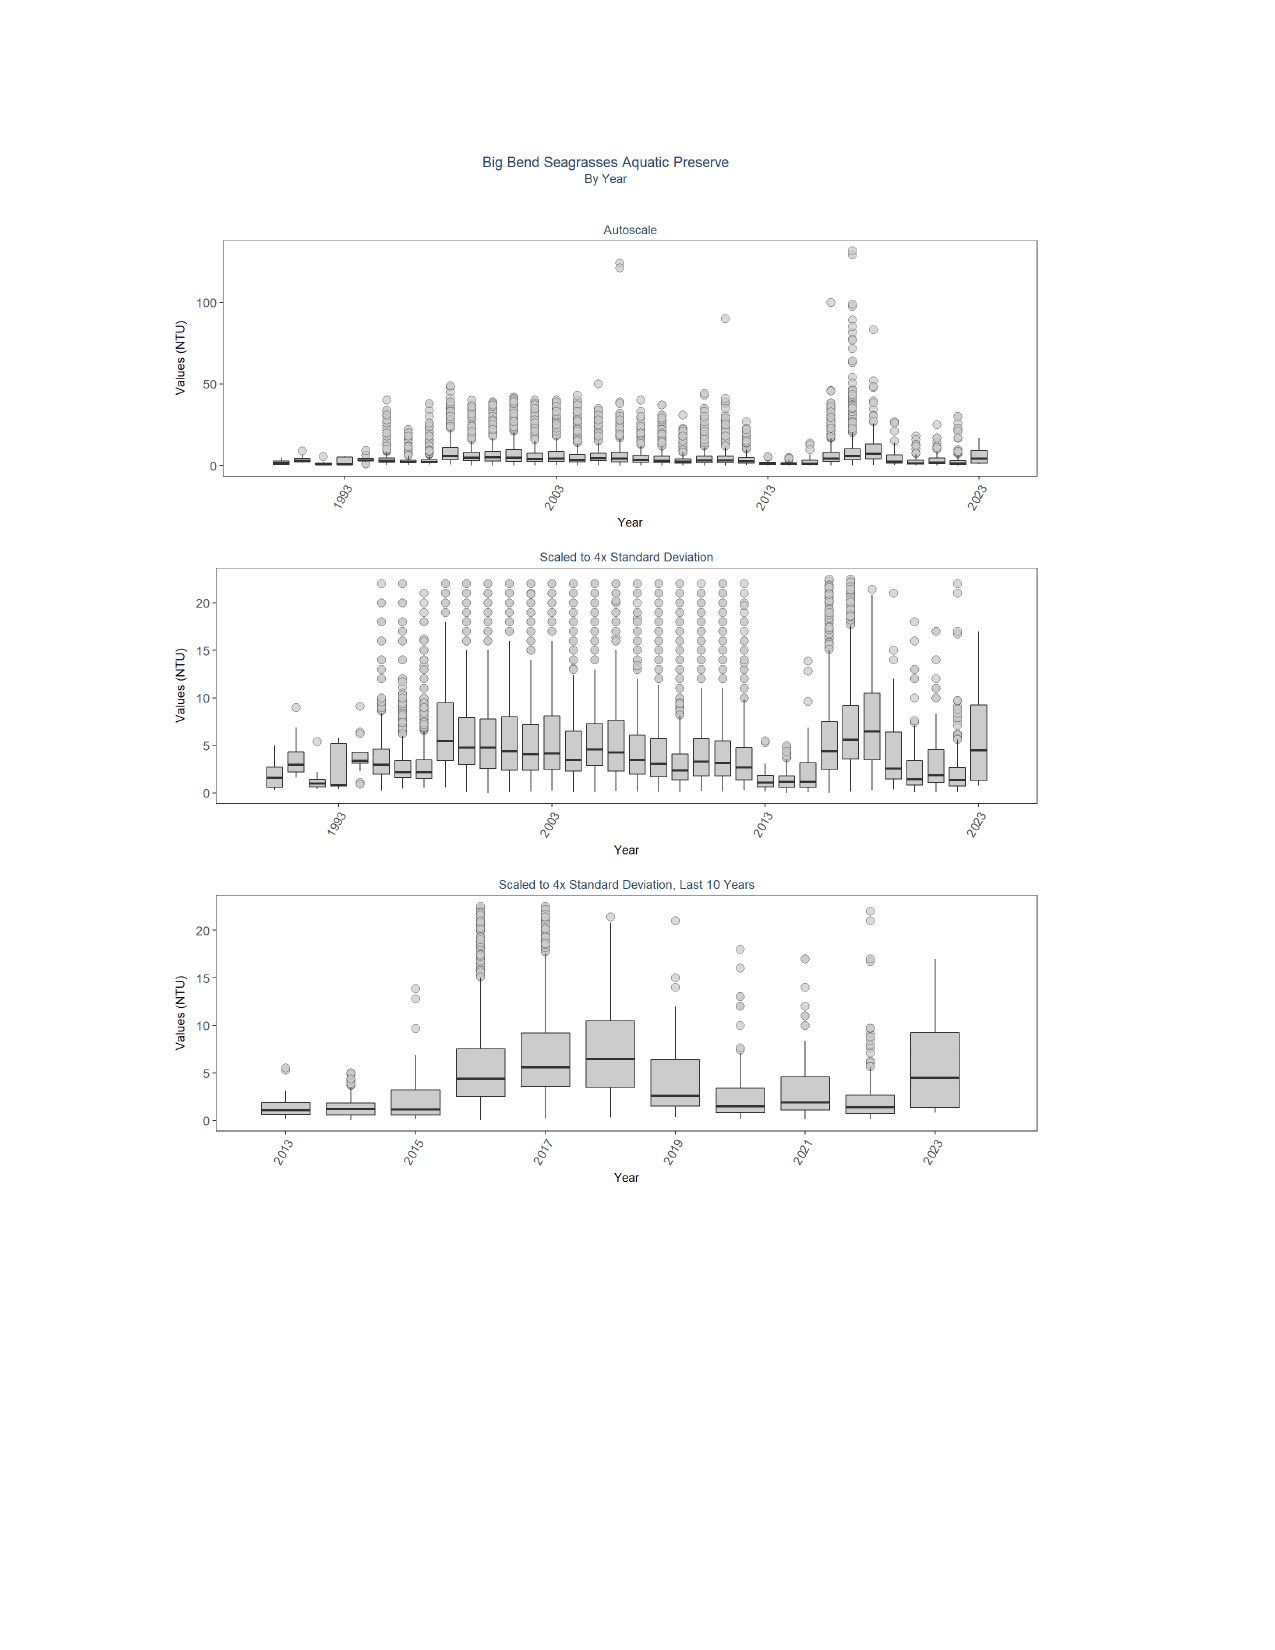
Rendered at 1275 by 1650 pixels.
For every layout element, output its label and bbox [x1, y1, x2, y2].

picture [168, 150, 1044, 1200]
